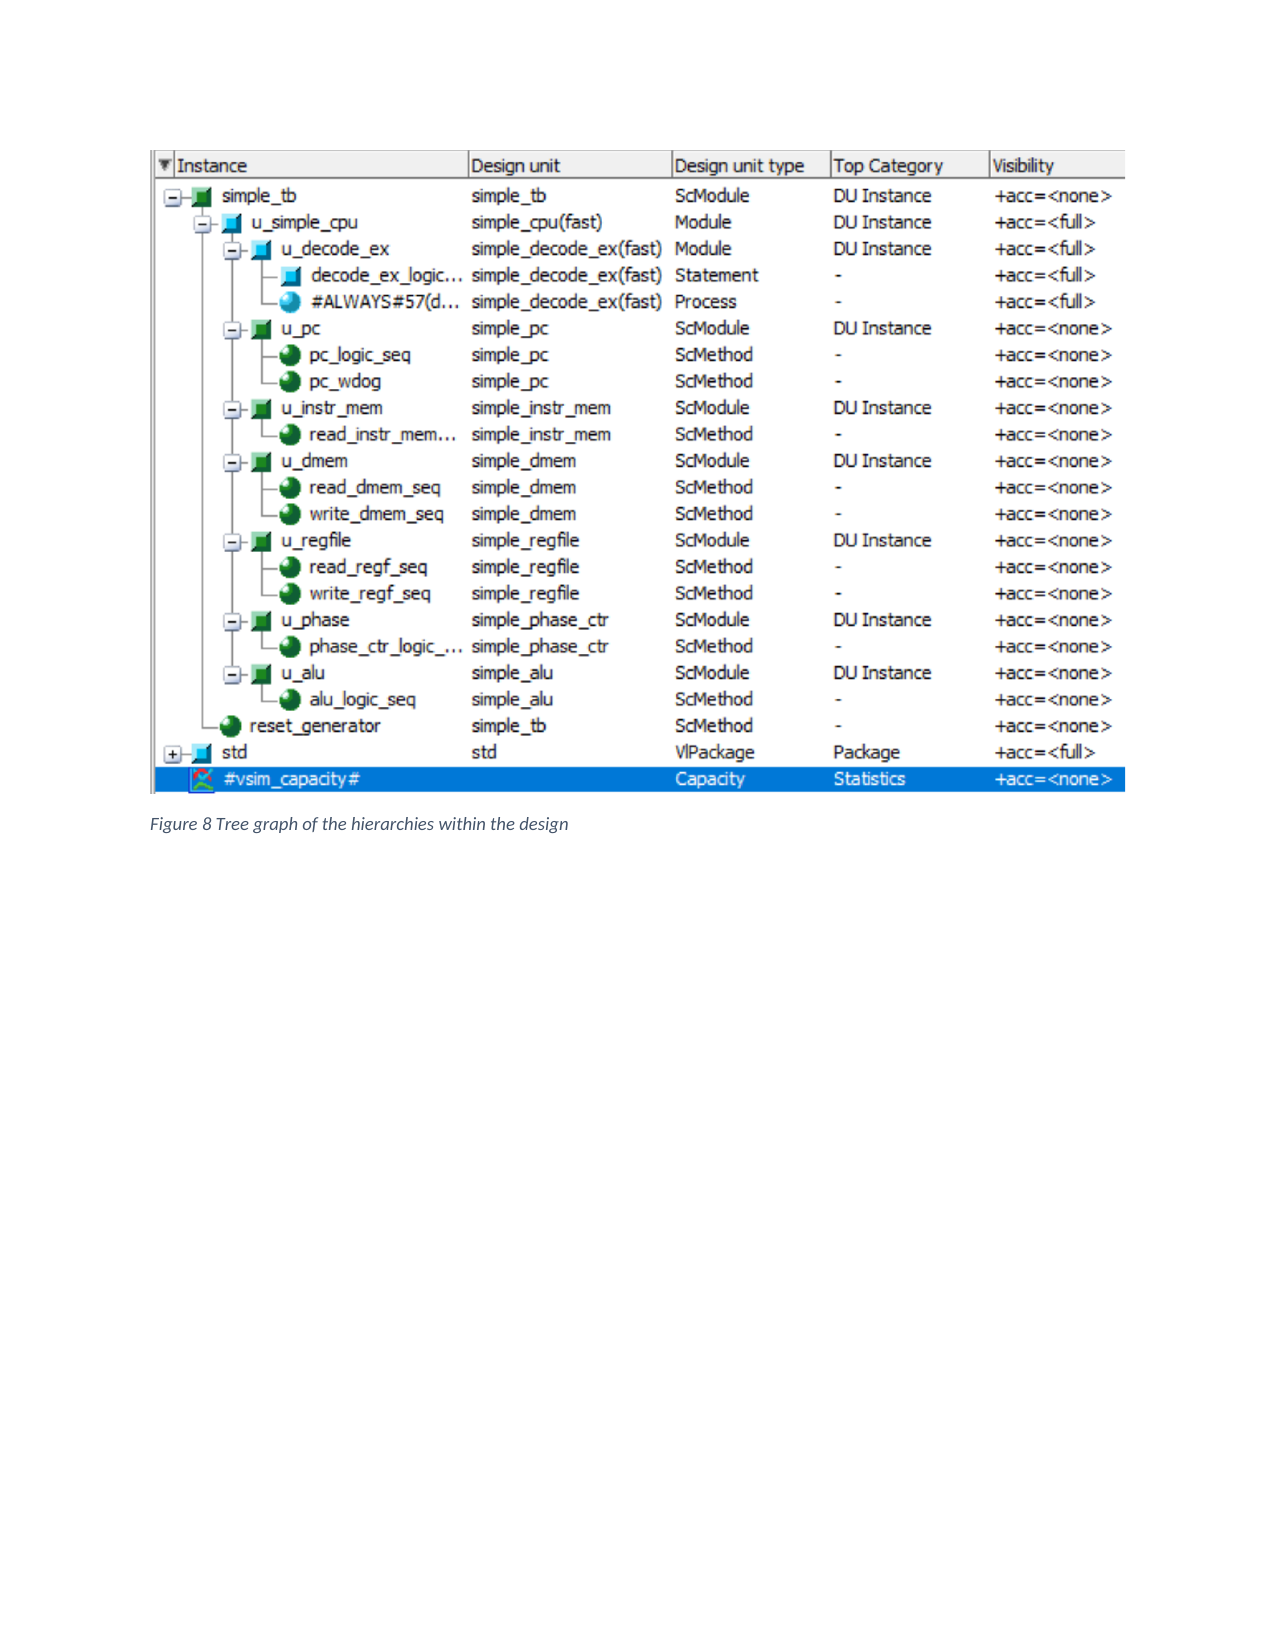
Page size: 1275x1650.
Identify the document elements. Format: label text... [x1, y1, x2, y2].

picture [150, 150, 1125, 794]
text Figure 8 Tree graph of the hierarchies within the design [150, 812, 1125, 835]
